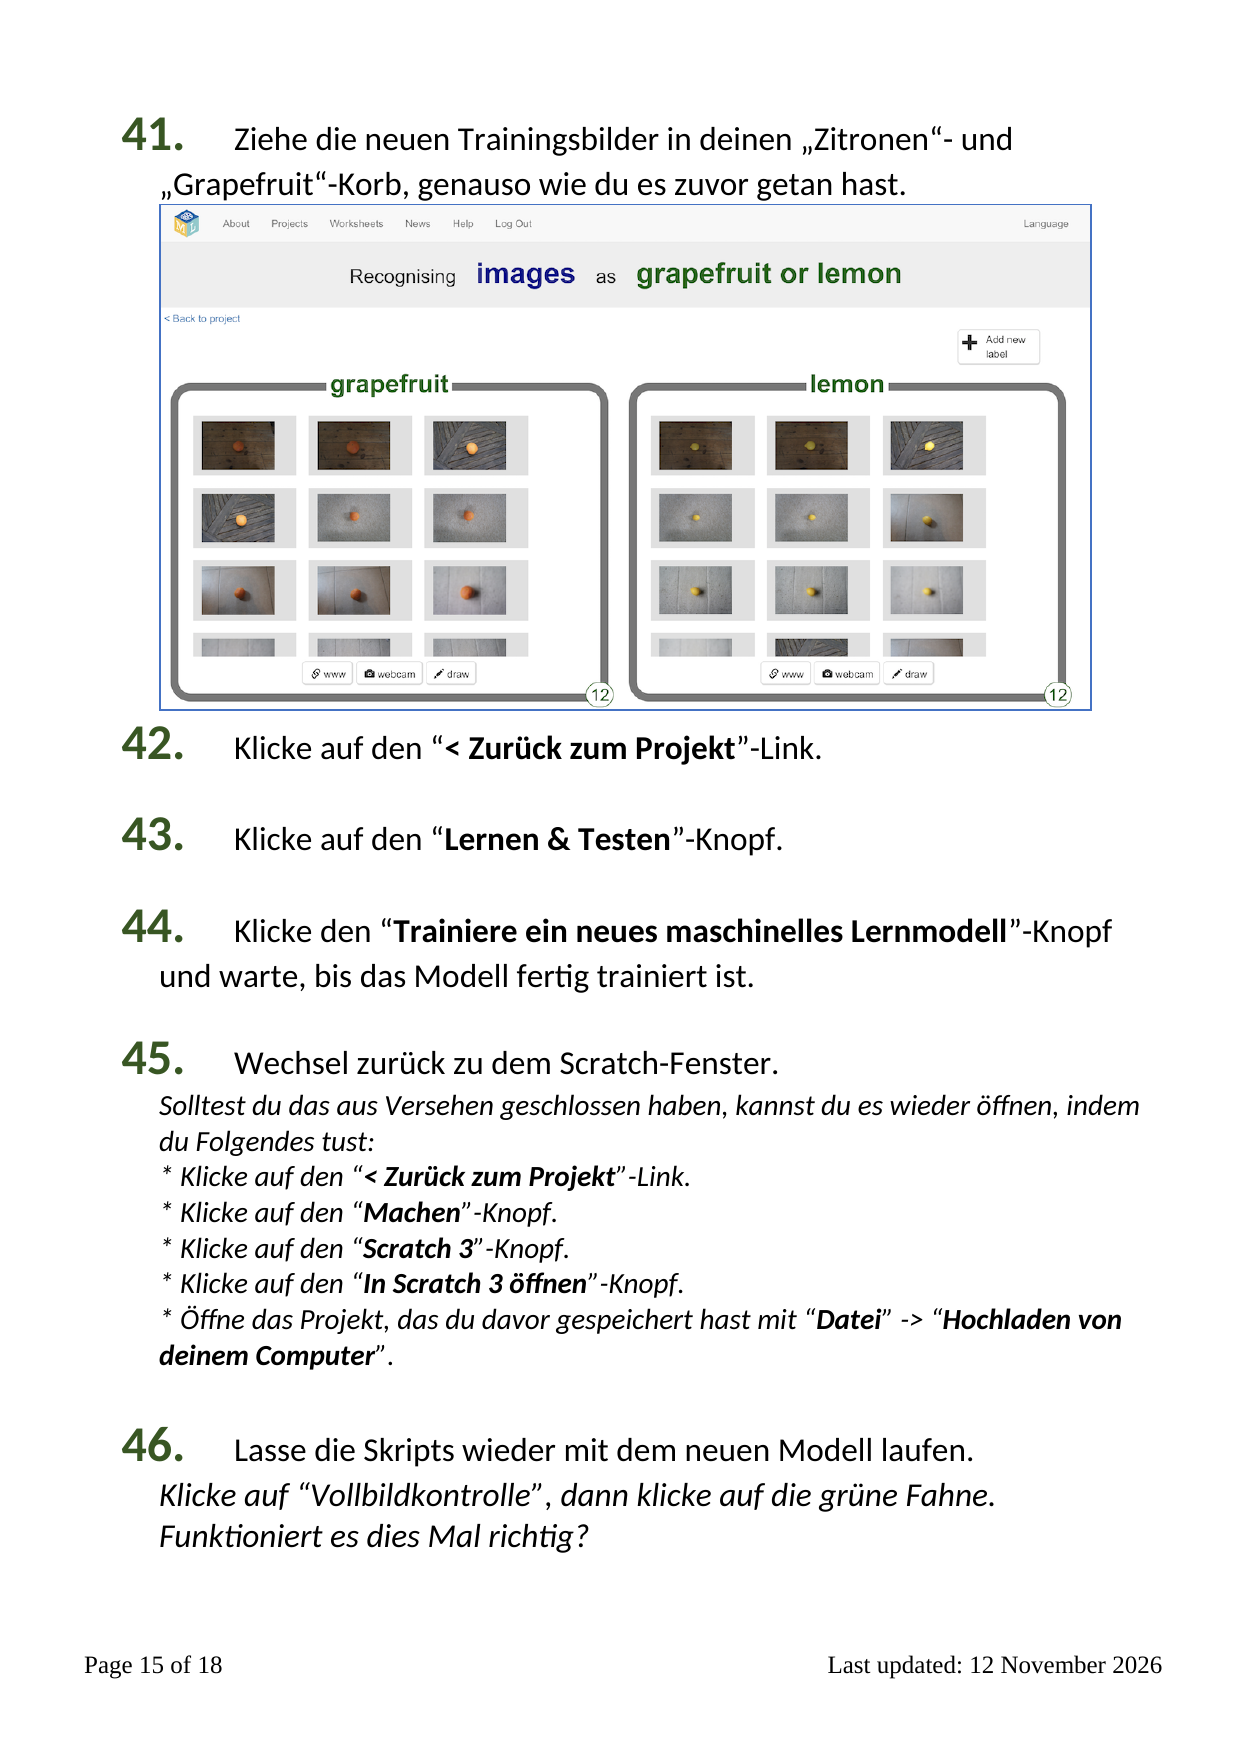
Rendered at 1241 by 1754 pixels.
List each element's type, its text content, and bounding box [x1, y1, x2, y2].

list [121, 1413, 1164, 1581]
list Wechsel zurück zu dem Scratch-Fenster. Solltest du das aus Versehen geschlossen haben, kannst du es wieder öffnen, indem du Folgendes tust: * Klicke auf den “< Zurück zum Projekt”-Link. * Klicke auf den “Machen”-Knopf. * Klicke auf den “Scratch 3”-Knopf. * Klicke auf den “In Scratch 3 öffnen”-Knopf. * Öffne das Projekt, das du davor gespeichert hast mit “Datei” -> “Hochladen von deinem Computer”. [121, 1026, 1164, 1372]
list Klicke den “Trainiere ein neues maschinelles Lernmodell”-Knopf und warte, bis das Modell fertig trainiert ist. [121, 894, 1164, 1026]
list Klicke auf den “Lernen & Testen”-Knopf. [121, 802, 1164, 894]
list Klicke auf den “< Zurück zum Projekt”-Link. [121, 711, 1164, 802]
picture [161, 205, 1090, 709]
